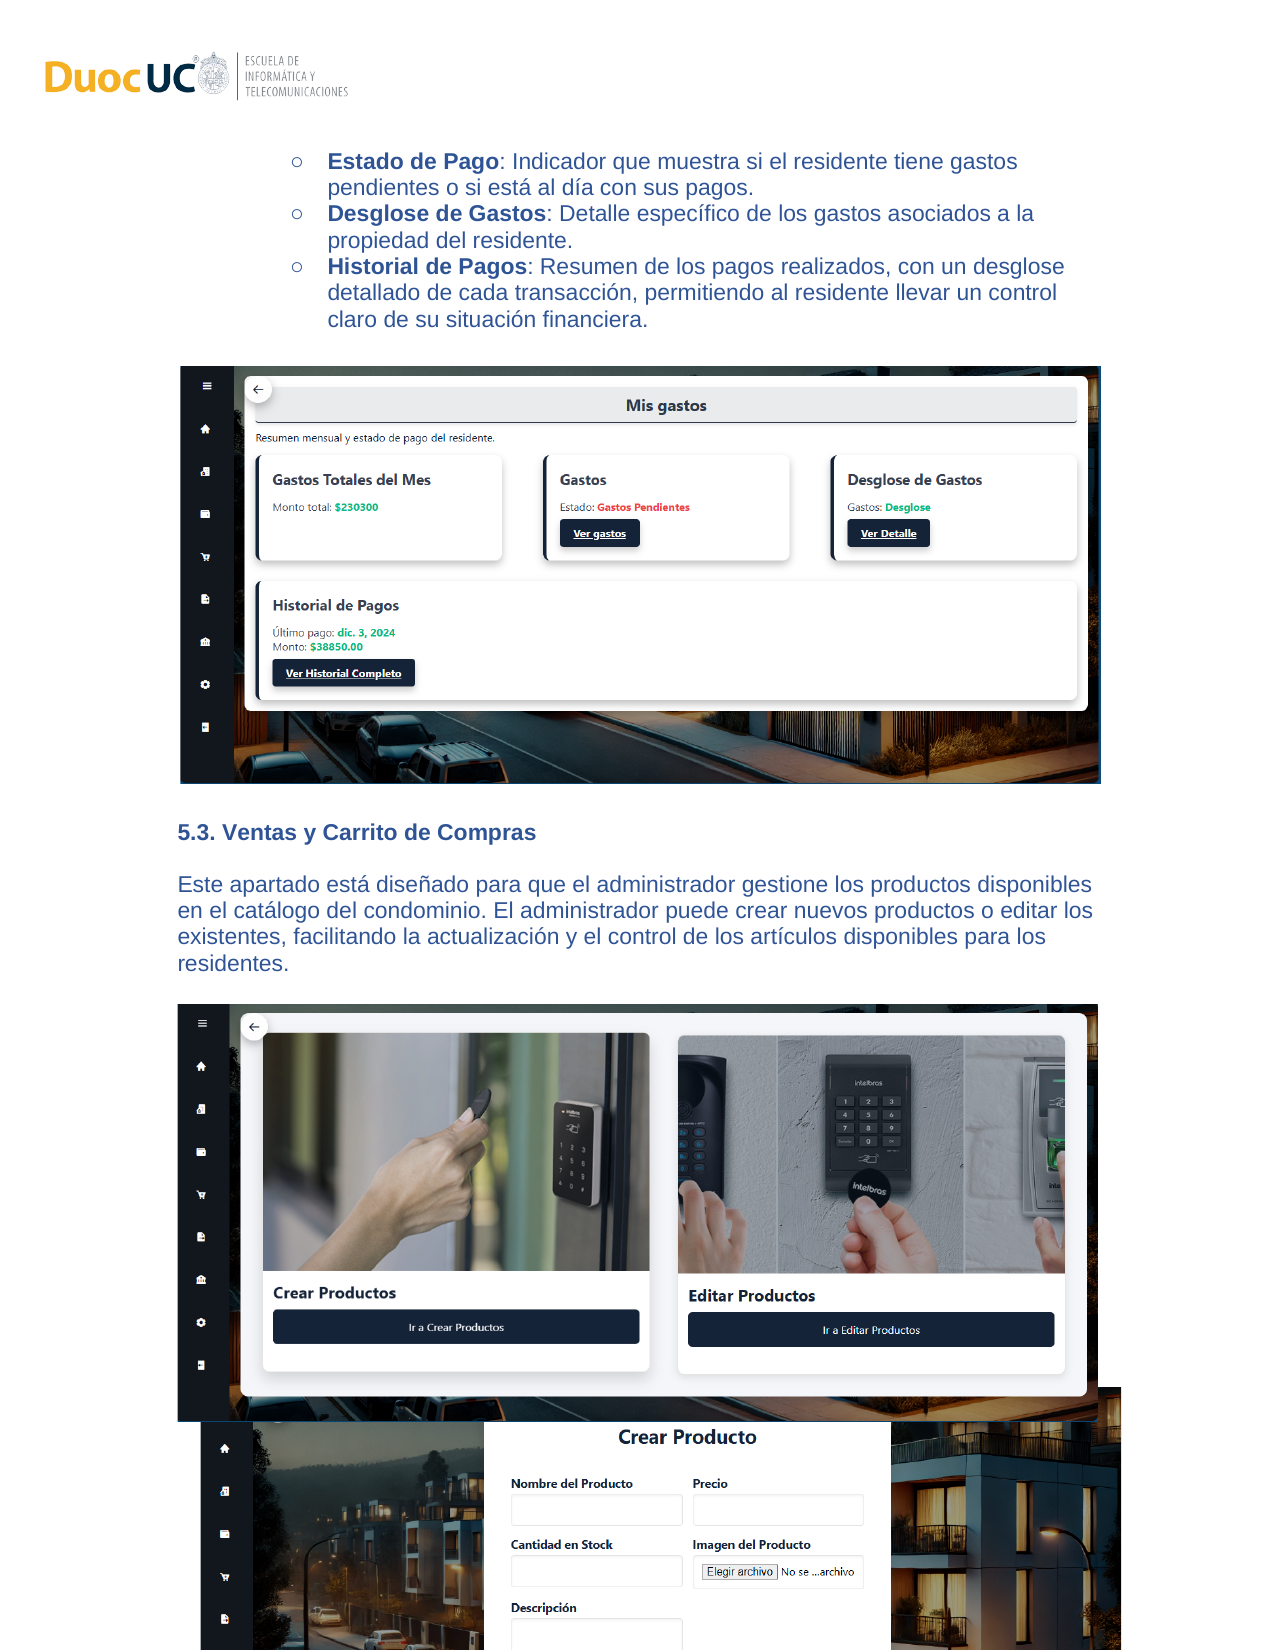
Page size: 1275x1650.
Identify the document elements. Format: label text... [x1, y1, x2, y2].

list Desglose de Gastos: Detalle específico de los gastos asociados a la propiedad del residente. [290, 200, 1098, 253]
list Estado de Pago: Indicador que muestra si el residente tiene gastos pendientes o si está al día con sus pagos. [290, 148, 1098, 200]
list Historial de Pagos: Resumen de los pagos realizados, con un desglose detallado de cada transacción, permitiendo al residente llevar un control claro de su situación financiera. [290, 253, 1098, 332]
subtitle 5.3. Ventas y Carrito de Compras [177, 819, 1098, 846]
text Este apartado está diseñado para que el administrador gestione los productos disponibles en el catálogo del condominio. El administrador puede crear nuevos productos o editar los existentes, facilitando la actualización y el control de los artículos disponibles para los residentes. [177, 871, 1098, 976]
picture [45, 38, 350, 111]
picture [177, 1004, 1122, 1650]
picture [180, 366, 1101, 784]
